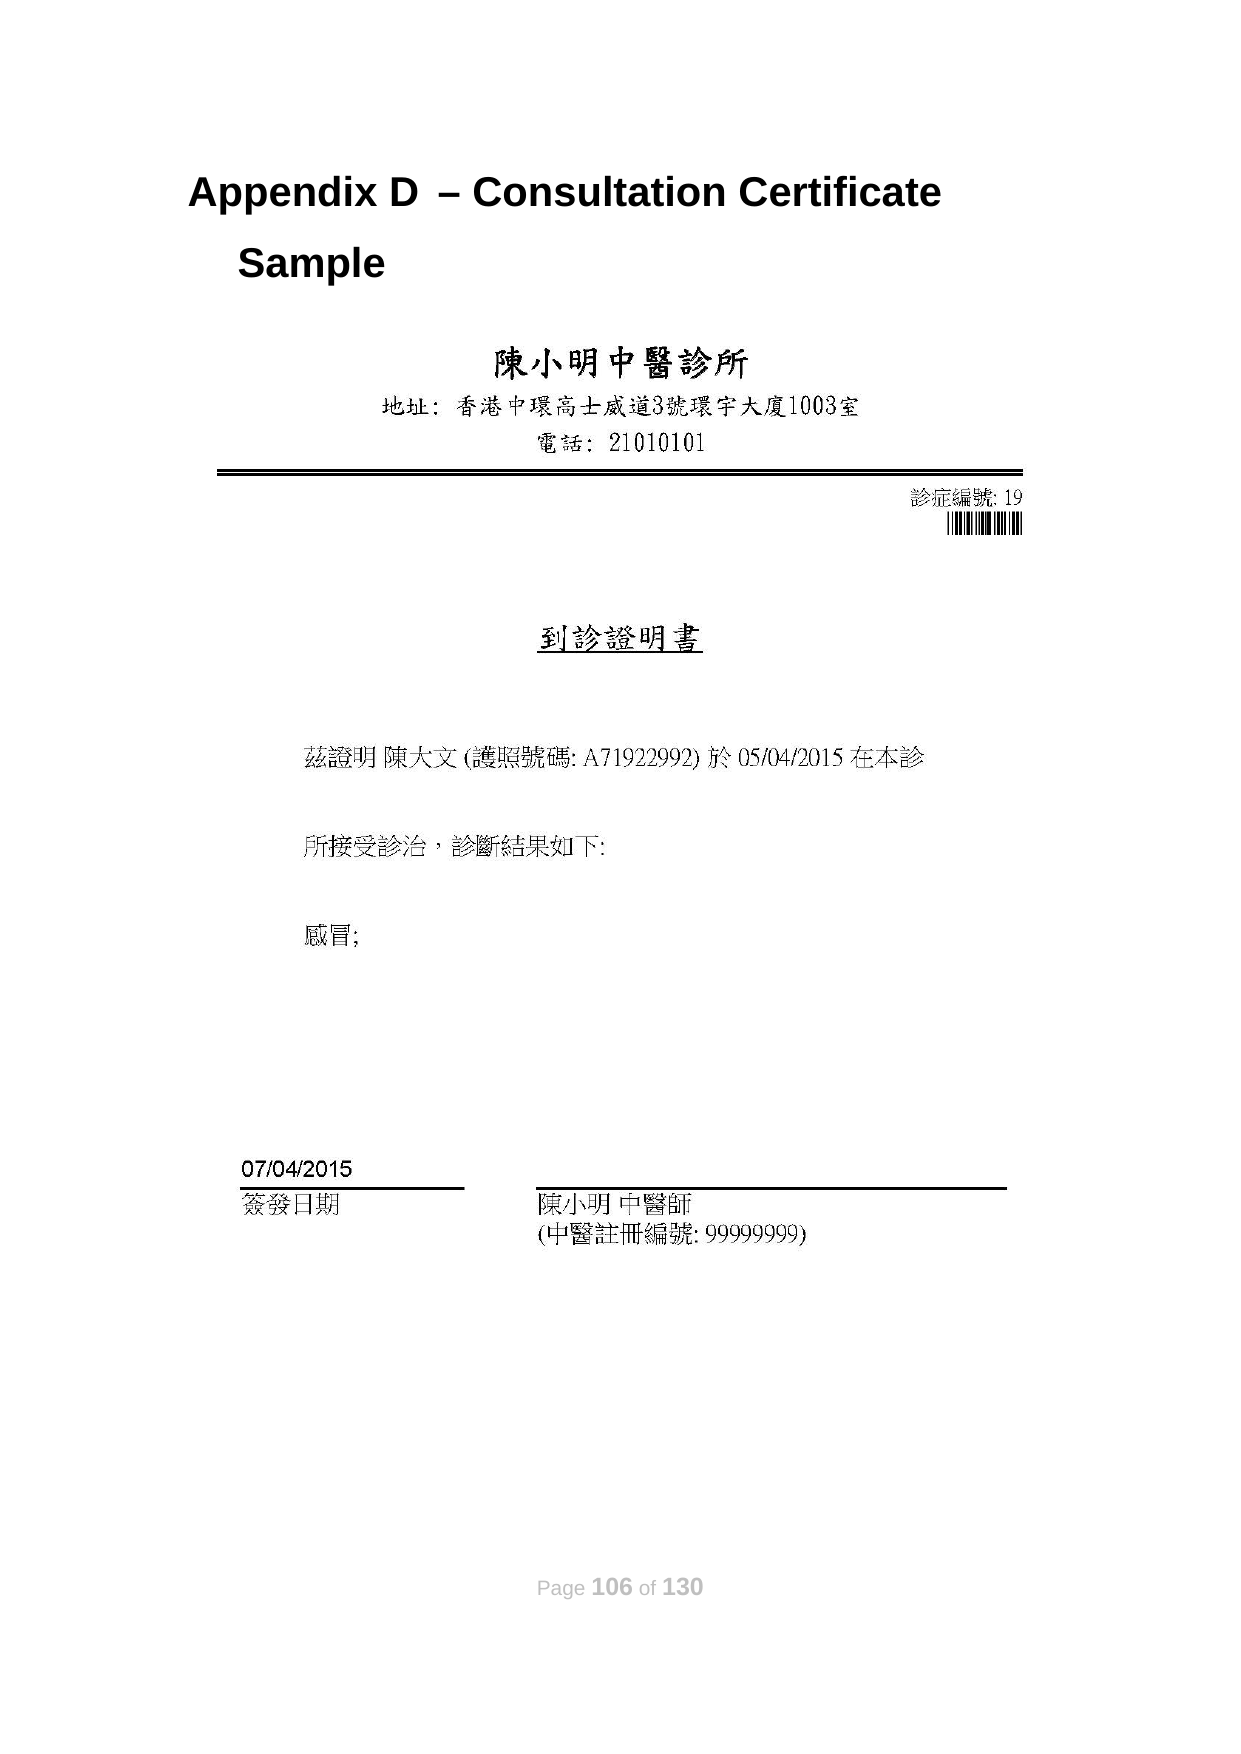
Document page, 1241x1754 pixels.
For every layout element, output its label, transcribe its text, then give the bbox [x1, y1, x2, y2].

picture [187, 310, 1052, 1533]
subtitle – Consultation Certificate Sample [187, 167, 1053, 287]
